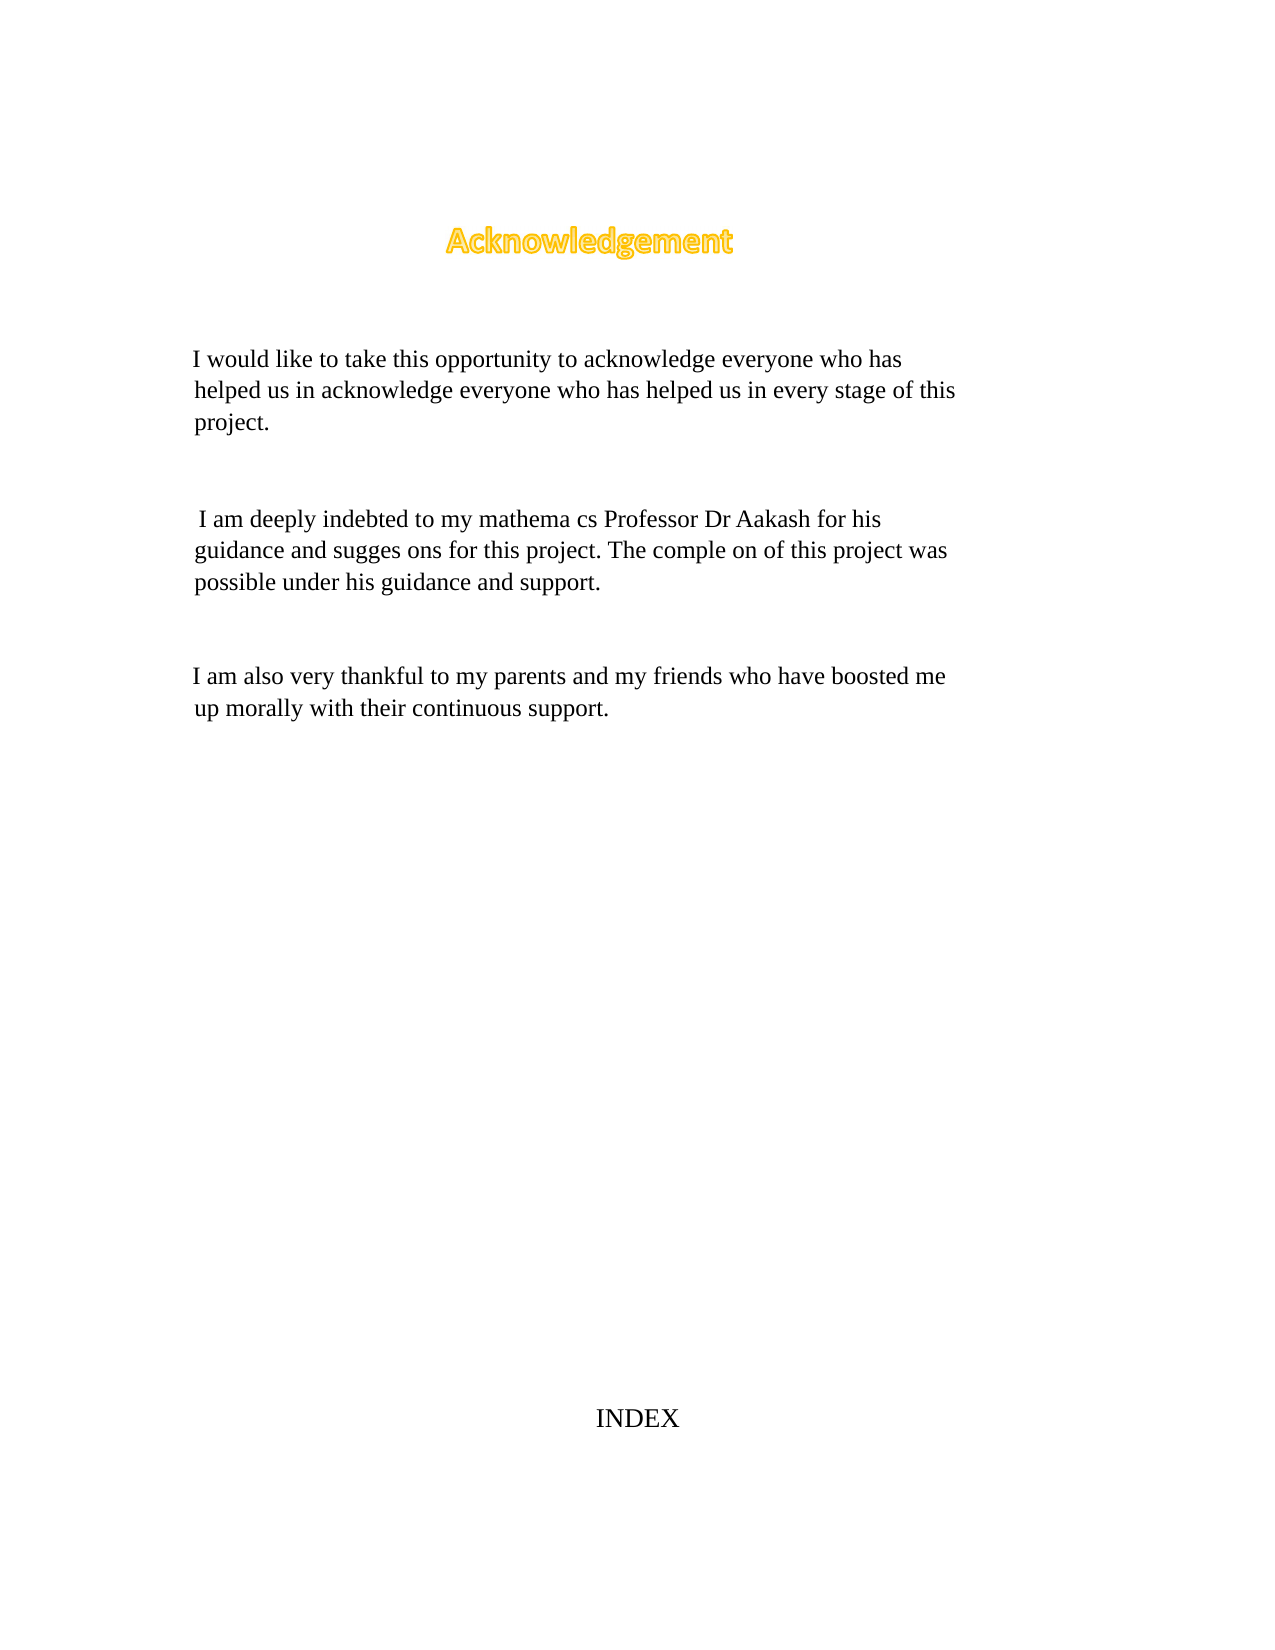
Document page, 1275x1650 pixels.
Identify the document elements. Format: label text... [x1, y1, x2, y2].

picture [563, 236, 567, 247]
picture [472, 236, 478, 250]
picture [525, 237, 529, 250]
picture [445, 226, 617, 259]
picture [530, 236, 539, 251]
picture [600, 236, 607, 251]
text I am deeply indebted to my mathema cs Professor Dr Aakash for his guidance and sugges ons for this project. The comple on of this project was possible under his guidance and support. [192, 504, 962, 596]
text I am also very thankful to my parents and my friends who have boosted me up morally with their continuous support. [192, 661, 962, 722]
picture [615, 226, 733, 259]
picture [722, 232, 730, 251]
picture [544, 236, 552, 251]
picture [663, 236, 669, 251]
picture [493, 236, 499, 251]
text INDEX [193, 1403, 680, 1434]
picture [449, 230, 467, 251]
picture [513, 236, 518, 251]
picture [445, 226, 485, 251]
picture [712, 236, 717, 251]
text I would like to take this opportunity to acknowledge everyone who has helped us in acknowledge everyone who has helped us in every stage of this project. [192, 344, 962, 436]
picture [553, 236, 558, 244]
picture [673, 236, 679, 251]
picture [476, 240, 485, 247]
